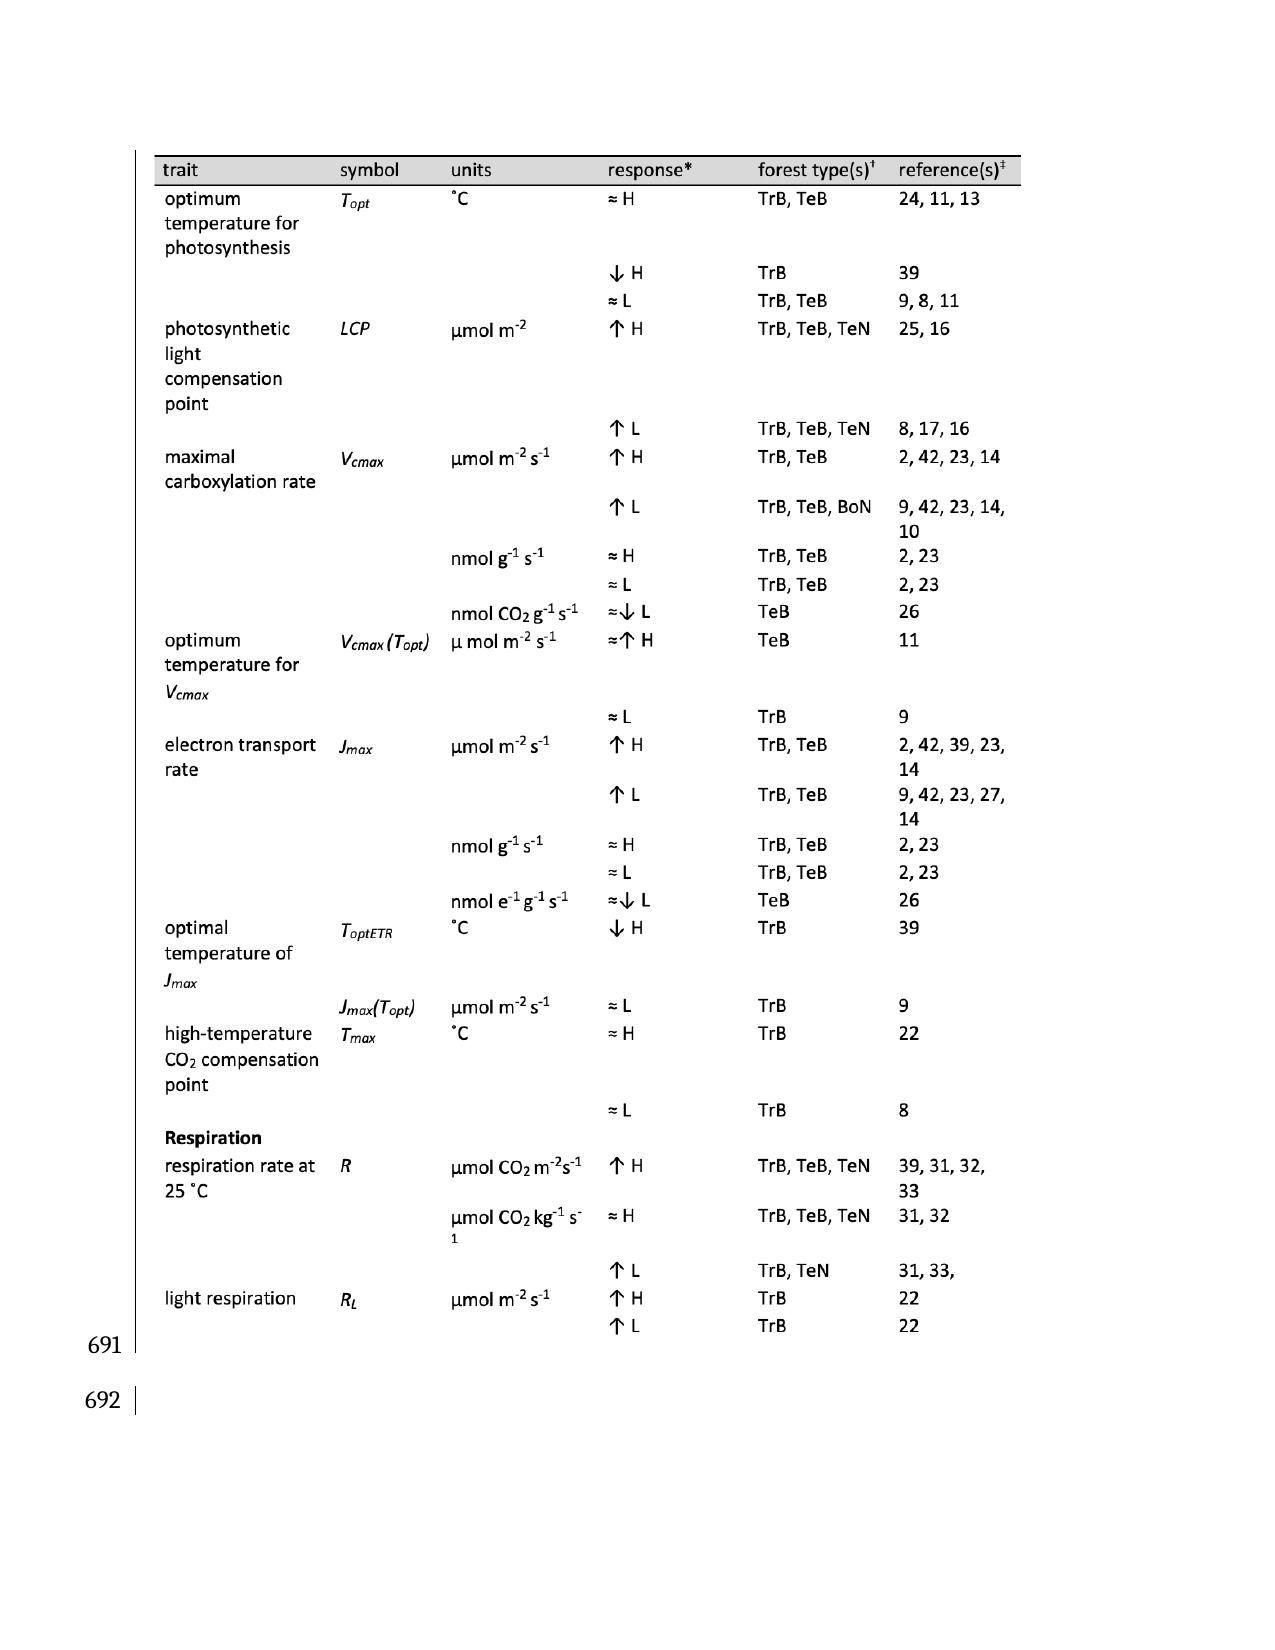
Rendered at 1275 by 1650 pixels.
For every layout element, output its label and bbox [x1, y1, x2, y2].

picture [150, 150, 1025, 1354]
